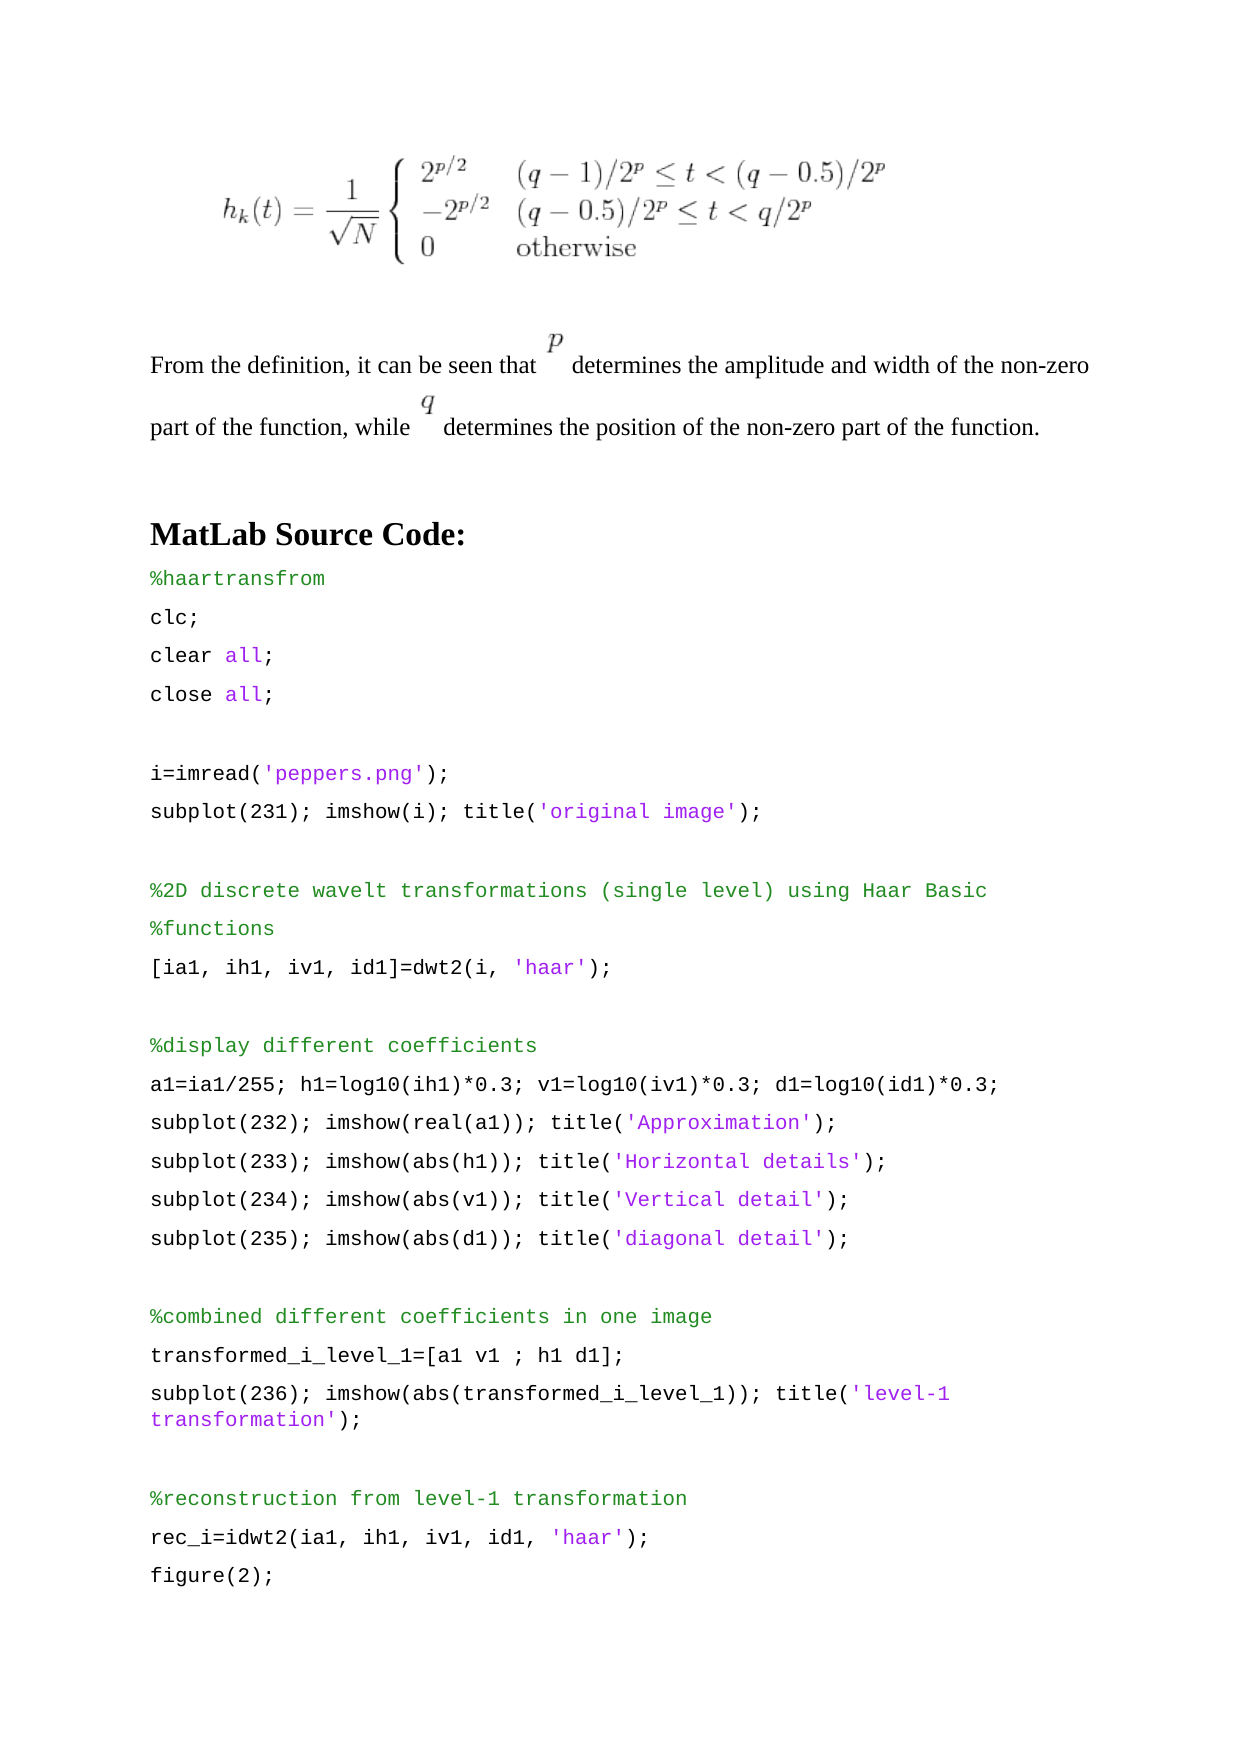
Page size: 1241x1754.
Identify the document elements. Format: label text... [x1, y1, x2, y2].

text subplot(231); imshow(i); title('original image'); [150, 801, 1090, 824]
text clear all; [150, 645, 1090, 669]
text figure(2); [150, 1565, 1090, 1589]
text transformed_i_level_1=[a1 v1 ; h1 d1]; [150, 1345, 1090, 1369]
picture [223, 150, 885, 271]
text subplot(236); imshow(abs(transformed_i_level_1)); title('level-1 transformation'); [150, 1383, 1090, 1433]
text %combined different coefficients in one image [150, 1307, 1090, 1330]
text %2D discrete wavelt transformations (single level) using Haar Basic [150, 880, 1090, 903]
text close all; [150, 684, 1090, 707]
text subplot(233); imshow(abs(h1)); title('Horizontal details'); [150, 1151, 1090, 1174]
text subplot(235); imshow(abs(d1)); title('diagonal detail'); [150, 1228, 1090, 1251]
text i=imread('peppers.png'); [150, 762, 1090, 786]
text MatLab Source Code: [150, 514, 1090, 552]
text a1=ia1/255; h1=log10(ih1)*0.3; v1=log10(iv1)*0.3; d1=log10(id1)*0.3; [150, 1074, 1090, 1098]
text rec_i=idwt2(ia1, ih1, iv1, id1, 'haar'); [150, 1527, 1090, 1550]
text [ia1, ih1, iv1, id1]=dwt2(i, 'haar'); [150, 957, 1090, 980]
text %reconstruction from level-1 transformation [150, 1488, 1090, 1512]
text clc; [150, 607, 1090, 630]
text %haartransfrom [150, 568, 1090, 592]
text subplot(232); imshow(real(a1)); title('Approximation'); [150, 1112, 1090, 1136]
picture [543, 322, 566, 374]
text %functions [150, 918, 1090, 942]
text From the definition, it can be seen that determines the amplitude and width of the non-zero part of the function, while determines the position of the non-zero part of the function. [150, 322, 1090, 440]
picture [416, 383, 437, 435]
text %display different coefficients [150, 1036, 1090, 1059]
text subplot(234); imshow(abs(v1)); title('Vertical detail'); [150, 1189, 1090, 1213]
